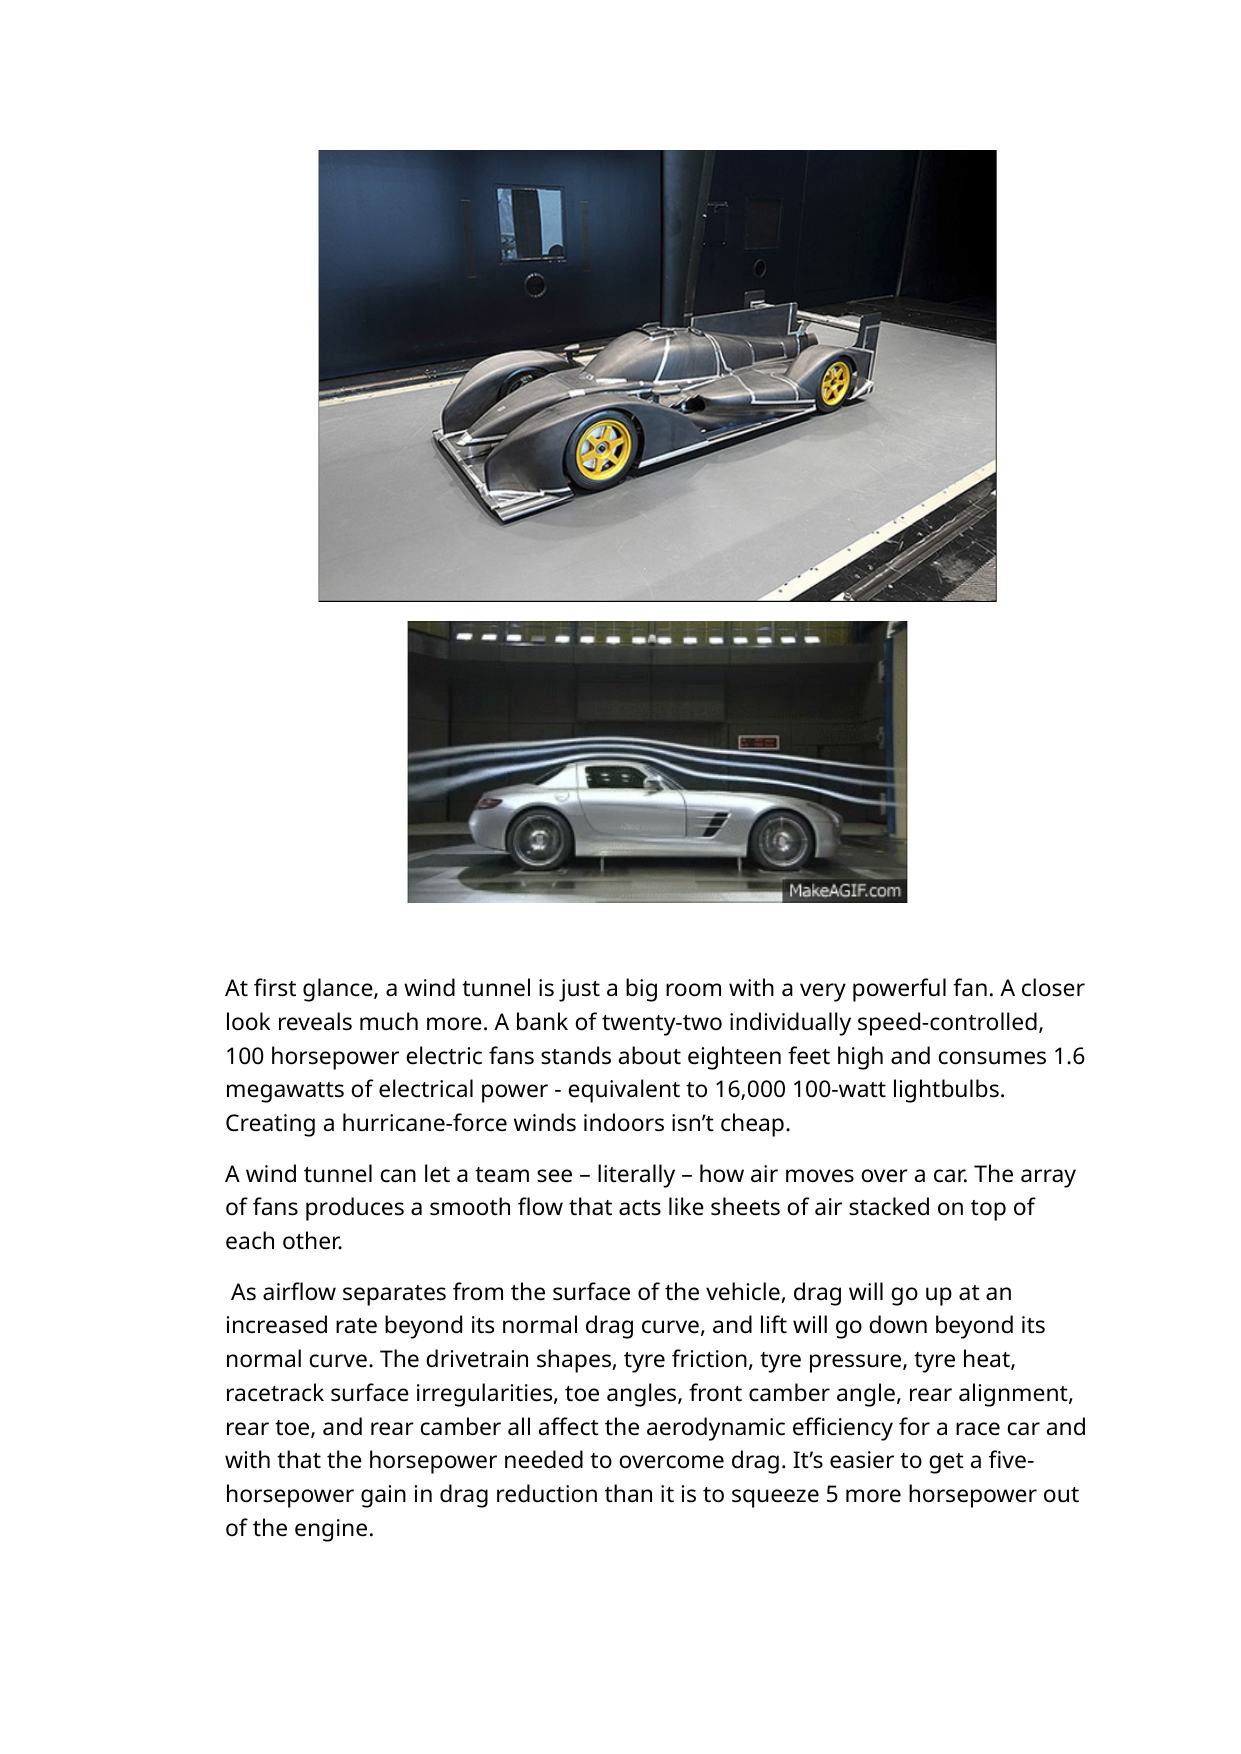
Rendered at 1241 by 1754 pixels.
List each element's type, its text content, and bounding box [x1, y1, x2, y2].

text As airflow separates from the surface of the vehicle, drag will go up at an increased rate beyond its normal drag curve, and lift will go down beyond its normal curve. The drivetrain shapes, tyre friction, tyre pressure, tyre heat, racetrack surface irregularities, toe angles, front camber angle, rear alignment, rear toe, and rear camber all affect the aerodynamic efficiency for a race car and with that the horsepower needed to overcome drag. It’s easier to get a five-horsepower gain in drag reduction than it is to squeeze 5 more horsepower out of the engine. [225, 1275, 1090, 1543]
picture [407, 621, 908, 903]
text At first glance, a wind tunnel is just a big room with a very powerful fan. A closer look reveals much more. A bank of twenty-two individually speed-controlled, 100 horsepower electric fans stands about eighteen feet high and consumes 1.6 megawatts of electrical power - equivalent to 16,000 100-watt lightbulbs. Creating a hurricane-force winds indoors isn’t cheap. [225, 972, 1090, 1138]
text A wind tunnel can let a team see – literally – how air moves over a car. The array of fans produces a smooth flow that acts like sheets of air stacked on top of each other. [225, 1157, 1090, 1256]
picture [318, 150, 997, 602]
